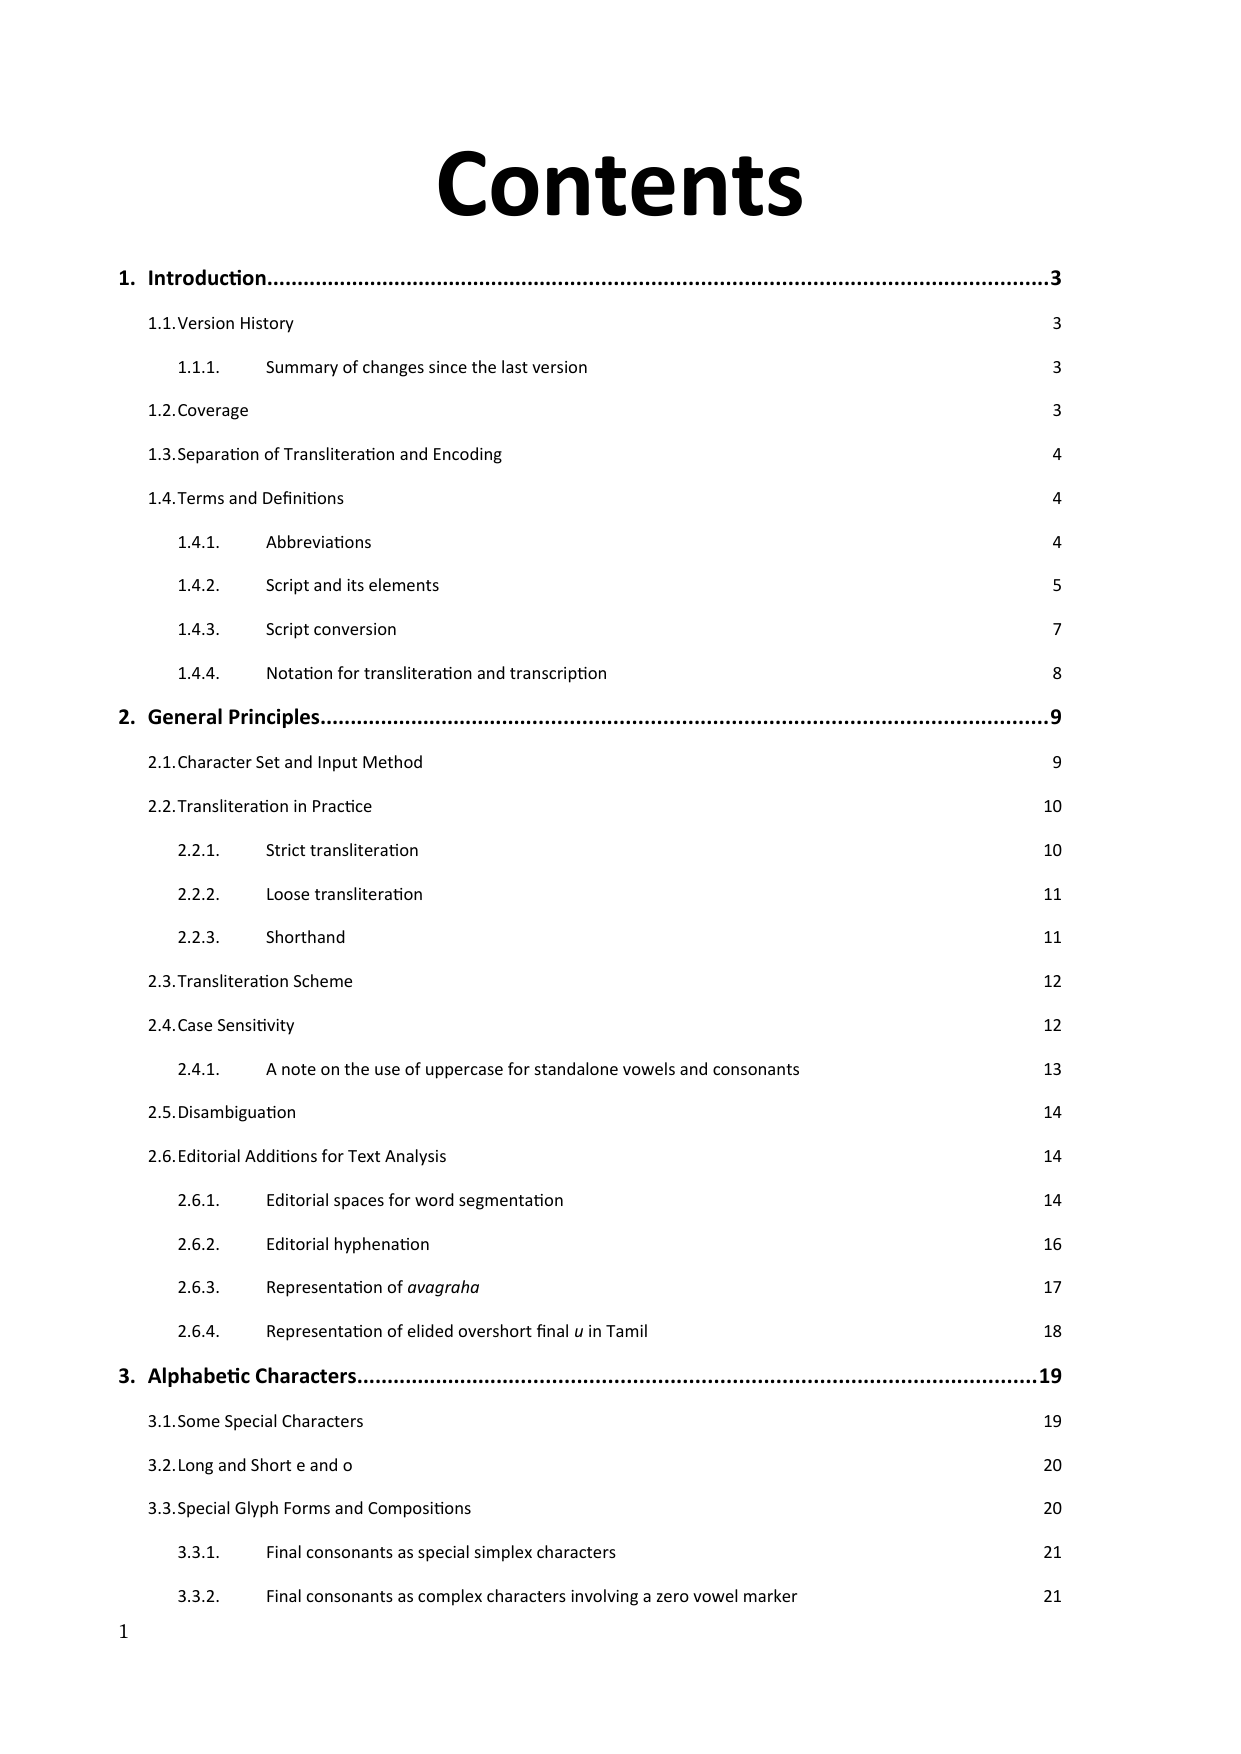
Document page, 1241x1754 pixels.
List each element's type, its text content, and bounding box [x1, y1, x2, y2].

text 3.3.1. Final consonants as special simplex characters 21 [177, 1540, 1122, 1563]
text 1.4. Terms and Definitions 4 [148, 486, 1122, 509]
text 2.6.3. Representation of avagraha 17 [177, 1276, 1122, 1298]
text 1.2. Coverage 3 [148, 398, 1122, 421]
text 1.4.2. Script and its elements 5 [177, 573, 1122, 596]
text 3.1. Some Special Characters 19 [148, 1409, 1122, 1432]
text 1.1. Version History 3 [148, 311, 1122, 334]
text 2.2.2. Loose transliteration 11 [177, 882, 1122, 905]
text 2.6.4. Representation of elided overshort final u in Tamil 18 [177, 1319, 1122, 1342]
text 2.2.3. Shorthand 11 [177, 926, 1122, 948]
text 1.4.3. Script conversion 7 [177, 617, 1122, 640]
text 1.1.1. Summary of changes since the last version 3 [177, 355, 1122, 378]
text 2.6.2. Editorial hyphenation 16 [177, 1232, 1122, 1255]
text 3. Alphabetic Characters 19 [118, 1363, 1122, 1388]
text 2.6. Editorial Additions for Text Analysis 14 [148, 1144, 1122, 1167]
text 1.3. Separation of Transliteration and Encoding 4 [148, 442, 1122, 465]
text 2.2.1. Strict transliteration 10 [177, 838, 1122, 861]
text 2. General Principles 9 [118, 705, 1122, 730]
text 2.1. Character Set and Input Method 9 [148, 751, 1122, 773]
text 1.4.1. Abbreviations 4 [177, 530, 1122, 553]
text 2.2. Transliteration in Practice 10 [148, 794, 1122, 817]
text 2.6.1. Editorial spaces for word segmentation 14 [177, 1188, 1122, 1211]
title Contents [118, 118, 1122, 240]
text 3.3. Special Glyph Forms and Compositions 20 [148, 1496, 1122, 1519]
text 1. Introduction 3 [118, 265, 1122, 290]
text 2.3. Transliteration Scheme 12 [148, 969, 1122, 992]
text 2.4.1. A note on the use of uppercase for standalone vowels and consonants 13 [177, 1057, 1122, 1080]
text 3.2. Long and Short e and o 20 [148, 1453, 1122, 1476]
text 2.5. Disambiguation 14 [148, 1101, 1122, 1123]
text 2.4. Case Sensitivity 12 [148, 1013, 1122, 1036]
text 3.3.2. Final consonants as complex characters involving a zero vowel marker 21 [177, 1584, 1122, 1607]
text 1.4.4. Notation for transliteration and transcription 8 [177, 661, 1122, 684]
